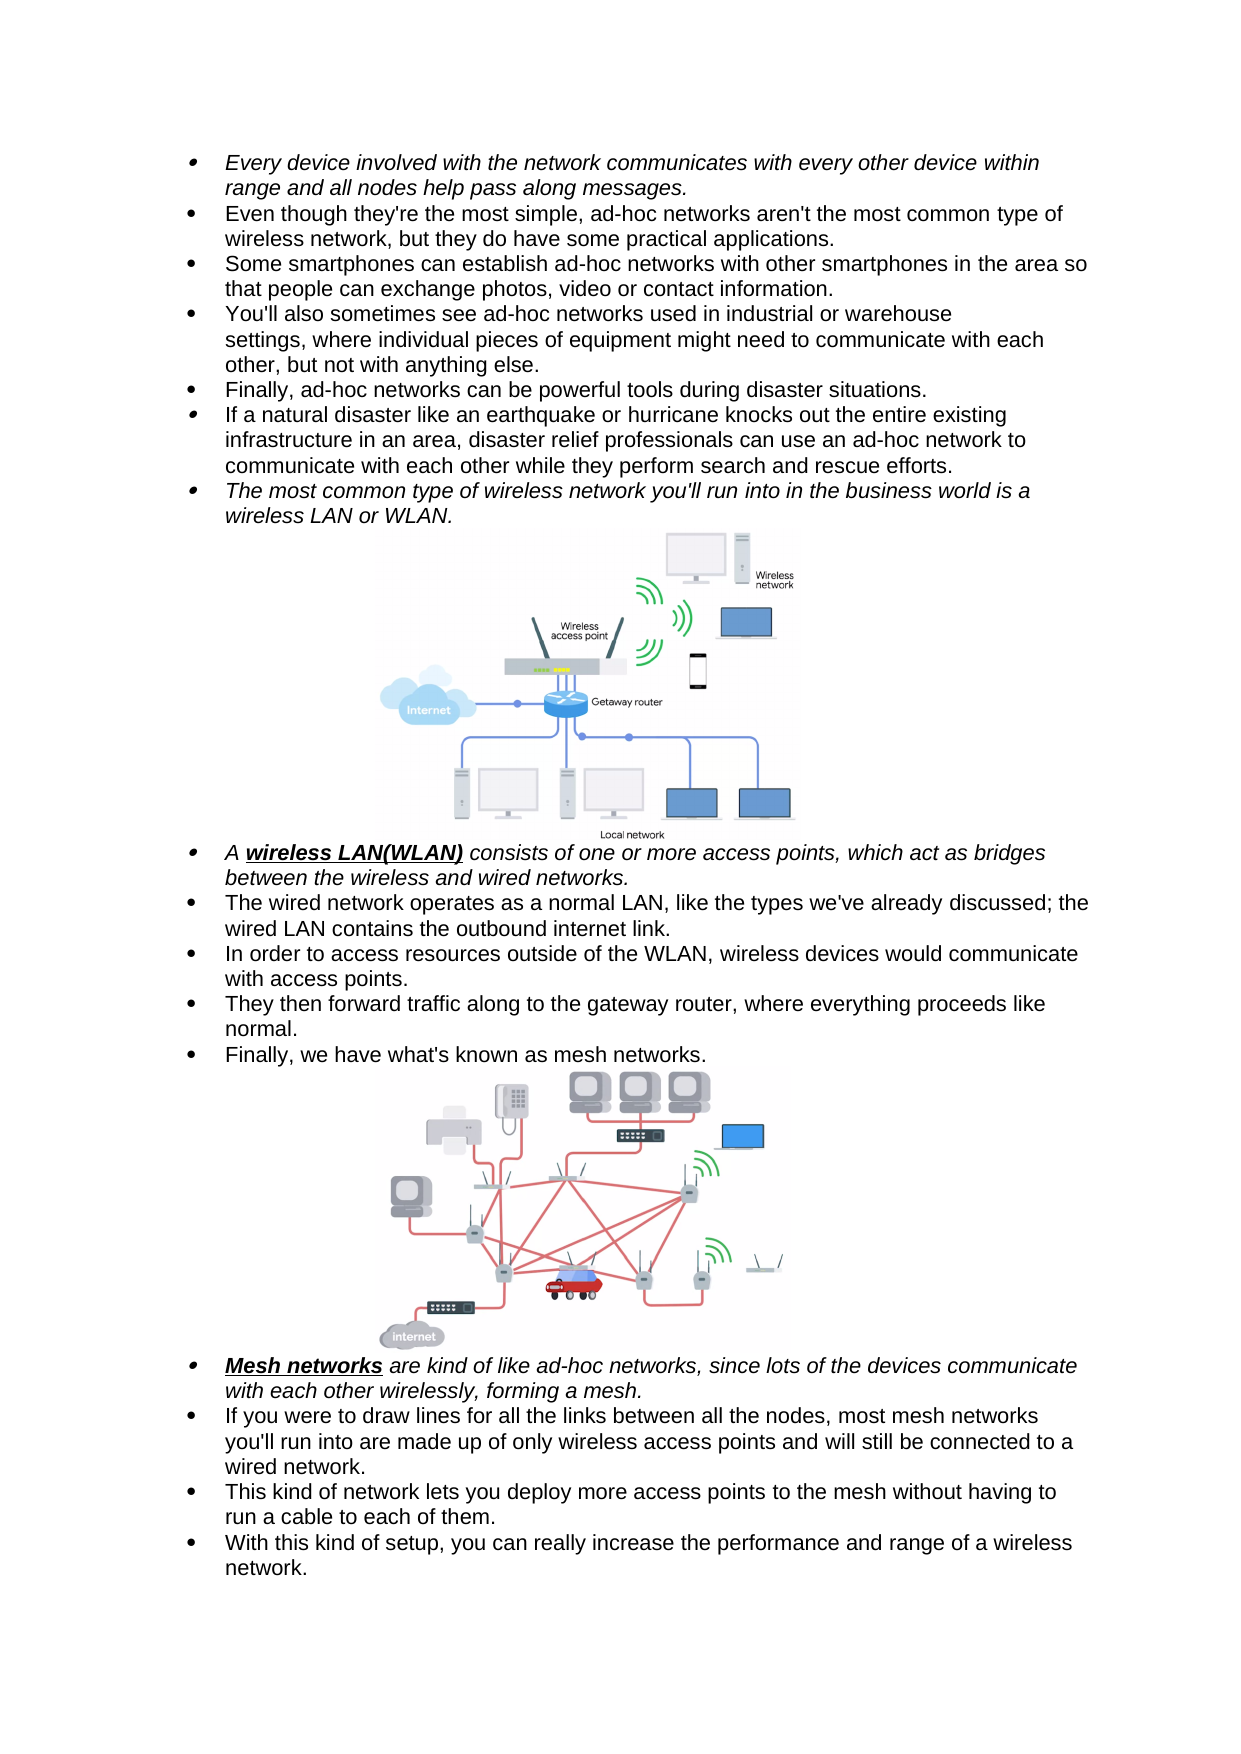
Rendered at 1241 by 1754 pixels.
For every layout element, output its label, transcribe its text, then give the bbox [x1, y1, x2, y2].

list In order to access resources outside of the WLAN, wireless devices would communicate with access points. [187, 941, 1090, 991]
list This kind of network lets you deploy more access points to the mesh without having to run a cable to each of them. [187, 1479, 1090, 1529]
list Mesh networks are kind of like ad-hoc networks, since lots of the devices communicate with each other wirelessly, forming a mesh. [187, 1353, 1090, 1403]
list Some smartphones can establish ad-hoc networks with other smartphones in the area so that people can exchange photos, video or contact information. [187, 251, 1090, 301]
list Finally, we have what's known as mesh networks. [187, 1041, 1090, 1067]
list They then forward traffic along to the gateway router, where everything proceeds like normal. [187, 991, 1090, 1041]
list If a natural disaster like an earthquake or hurricane knocks out the entire existing infrastructure in an area, disaster relief professionals can use an ad-hoc network to communicate with each other while they perform search and rescue efforts. [187, 402, 1090, 478]
list The most common type of wireless network you'll run into in the business world is a wireless LAN or WLAN. [187, 478, 1090, 528]
list Finally, ad-hoc networks can be powerful tools during disaster situations. [187, 377, 1090, 402]
list A wireless LAN(WLAN) consists of one or more access points, which act as bridges between the wireless and wired networks. [187, 840, 1090, 890]
list You'll also sometimes see ad-hoc networks used in industrial or warehouse settings, where individual pieces of equipment might need to communicate with each other, but not with anything else. [187, 301, 1090, 377]
picture [375, 1066, 791, 1353]
list Even though they're the most simple, ad-hoc networks aren't the most common type of wireless network, but they do have some practical applications. [187, 200, 1090, 251]
picture [375, 528, 800, 840]
list The wired network operates as a normal LAN, like the types we've already discussed; the wired LAN contains the outbound internet link. [187, 890, 1090, 941]
list With this kind of setup, you can really increase the performance and range of a wireless network. [187, 1529, 1090, 1580]
list Every device involved with the network communicates with every other device within range and all nodes help pass along messages. [187, 150, 1090, 200]
list If you were to draw lines for all the links between all the nodes, most mesh networks you'll run into are made up of only wireless access points and will still be connected to a wired network. [187, 1403, 1090, 1479]
